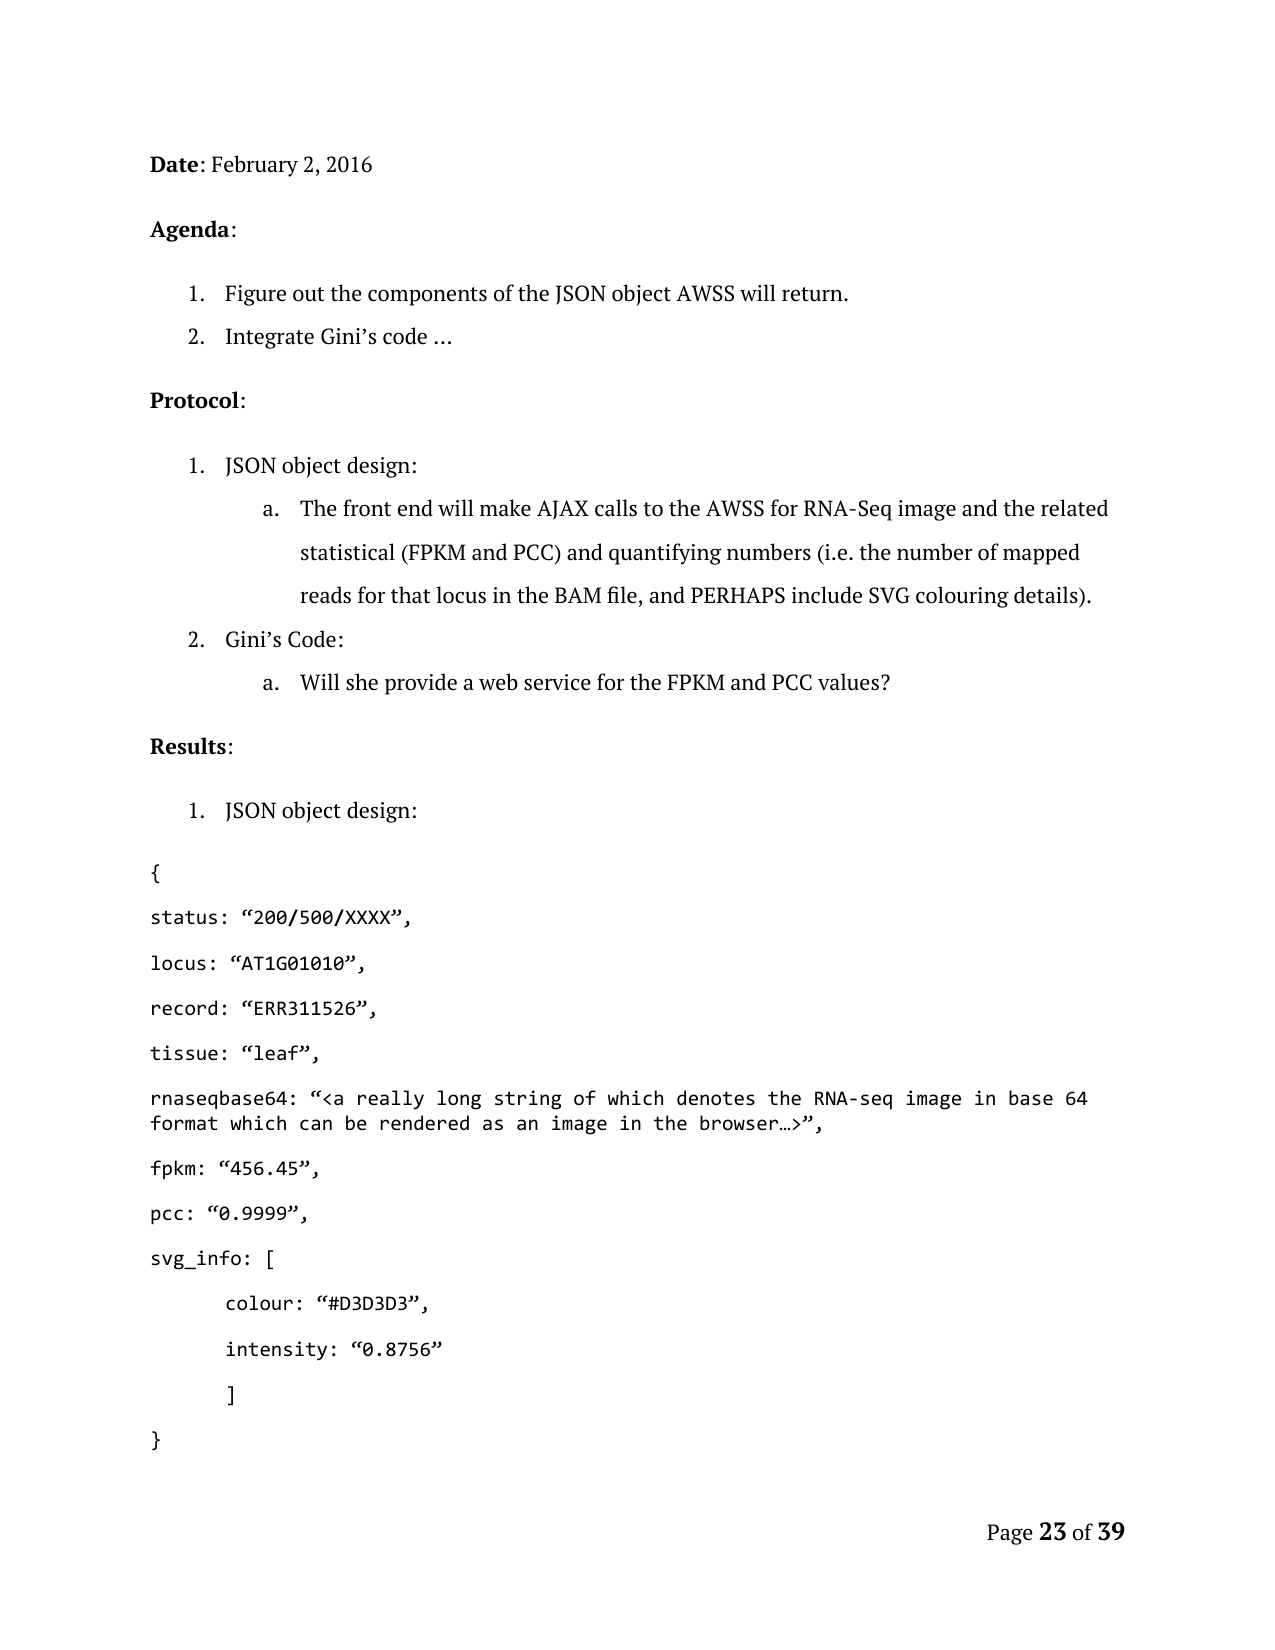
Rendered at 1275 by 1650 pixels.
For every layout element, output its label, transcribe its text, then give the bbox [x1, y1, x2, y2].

list The front end will make AJAX calls to the AWSS for RNA-Seq image and the related statistical (FPKM and PCC) and quantifying numbers (i.e. the number of mapped reads for that locus in the BAM file, and PERHAPS include SVG colouring details). [262, 494, 1125, 610]
text pcc: “0.9999”, [150, 1201, 1125, 1226]
text status: “200/500/XXXX”, [150, 906, 1125, 930]
list JSON object design: [187, 451, 1125, 479]
text svg_info: [ [150, 1247, 1125, 1271]
text colour: “#D3D3D3”, [150, 1292, 1125, 1316]
text Protocol: [150, 386, 1125, 415]
text Date: February 2, 2016 [150, 150, 1125, 179]
text locus: “AT1G01010”, [150, 951, 1125, 975]
text Agenda: [150, 214, 1125, 243]
text } [150, 1427, 1125, 1452]
text intensity: “0.8756” [150, 1337, 1125, 1361]
text Results: [150, 732, 1125, 761]
text rnaseqbase64: “<a really long string of which denotes the RNA-seq image in base 64 format which can be rendered as an image in the browser…>”, [150, 1087, 1125, 1135]
text record: “ERR311526”, [150, 996, 1125, 1021]
text tissue: “leaf”, [150, 1041, 1125, 1066]
list JSON object design: [187, 796, 1125, 825]
list Will she provide a web service for the FPKM and PCC values? [262, 668, 1125, 697]
text fpkm: “456.45”, [150, 1156, 1125, 1181]
text { [150, 861, 1125, 885]
list Gini’s Code: [187, 624, 1125, 653]
text ] [150, 1382, 1125, 1407]
list Figure out the components of the JSON object AWSS will return. [187, 278, 1125, 307]
list Integrate Gini’s code … [187, 322, 1125, 351]
